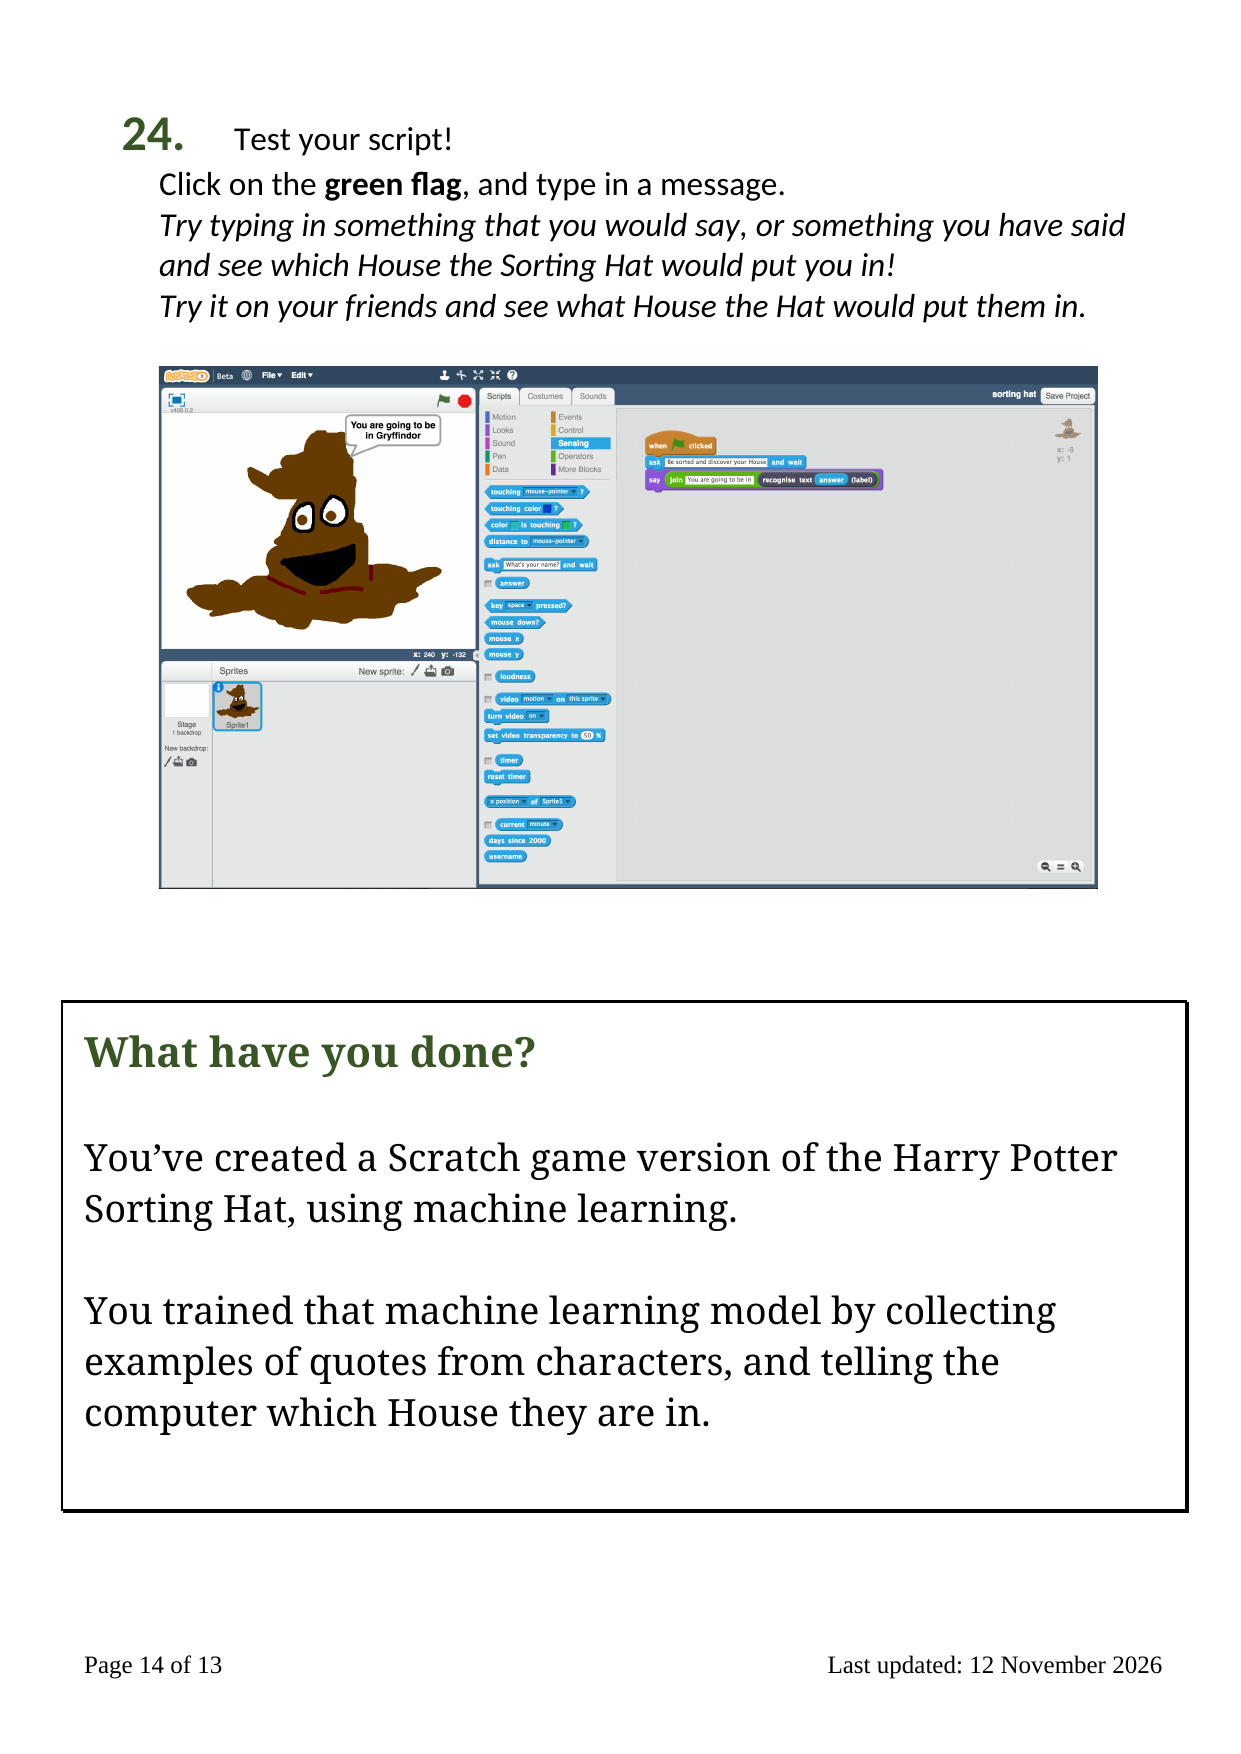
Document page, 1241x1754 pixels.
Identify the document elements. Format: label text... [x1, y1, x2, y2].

text You’ve created a Scratch game version of the Harry Potter Sorting Hat, using machine learning. [84, 1131, 1164, 1233]
picture [158, 366, 1098, 889]
text What have you done? [63, 1003, 1185, 1080]
list Test your script! Click on the green flag, and type in a message. Try typing in something that you would say, or something you have said and see which House the Sorting Hat would put you in! Try it on your friends and see what House the Hat would put them in. [121, 102, 1164, 326]
text You trained that machine learning model by collecting examples of quotes from characters, and telling the computer which House they are in. [84, 1284, 1164, 1437]
